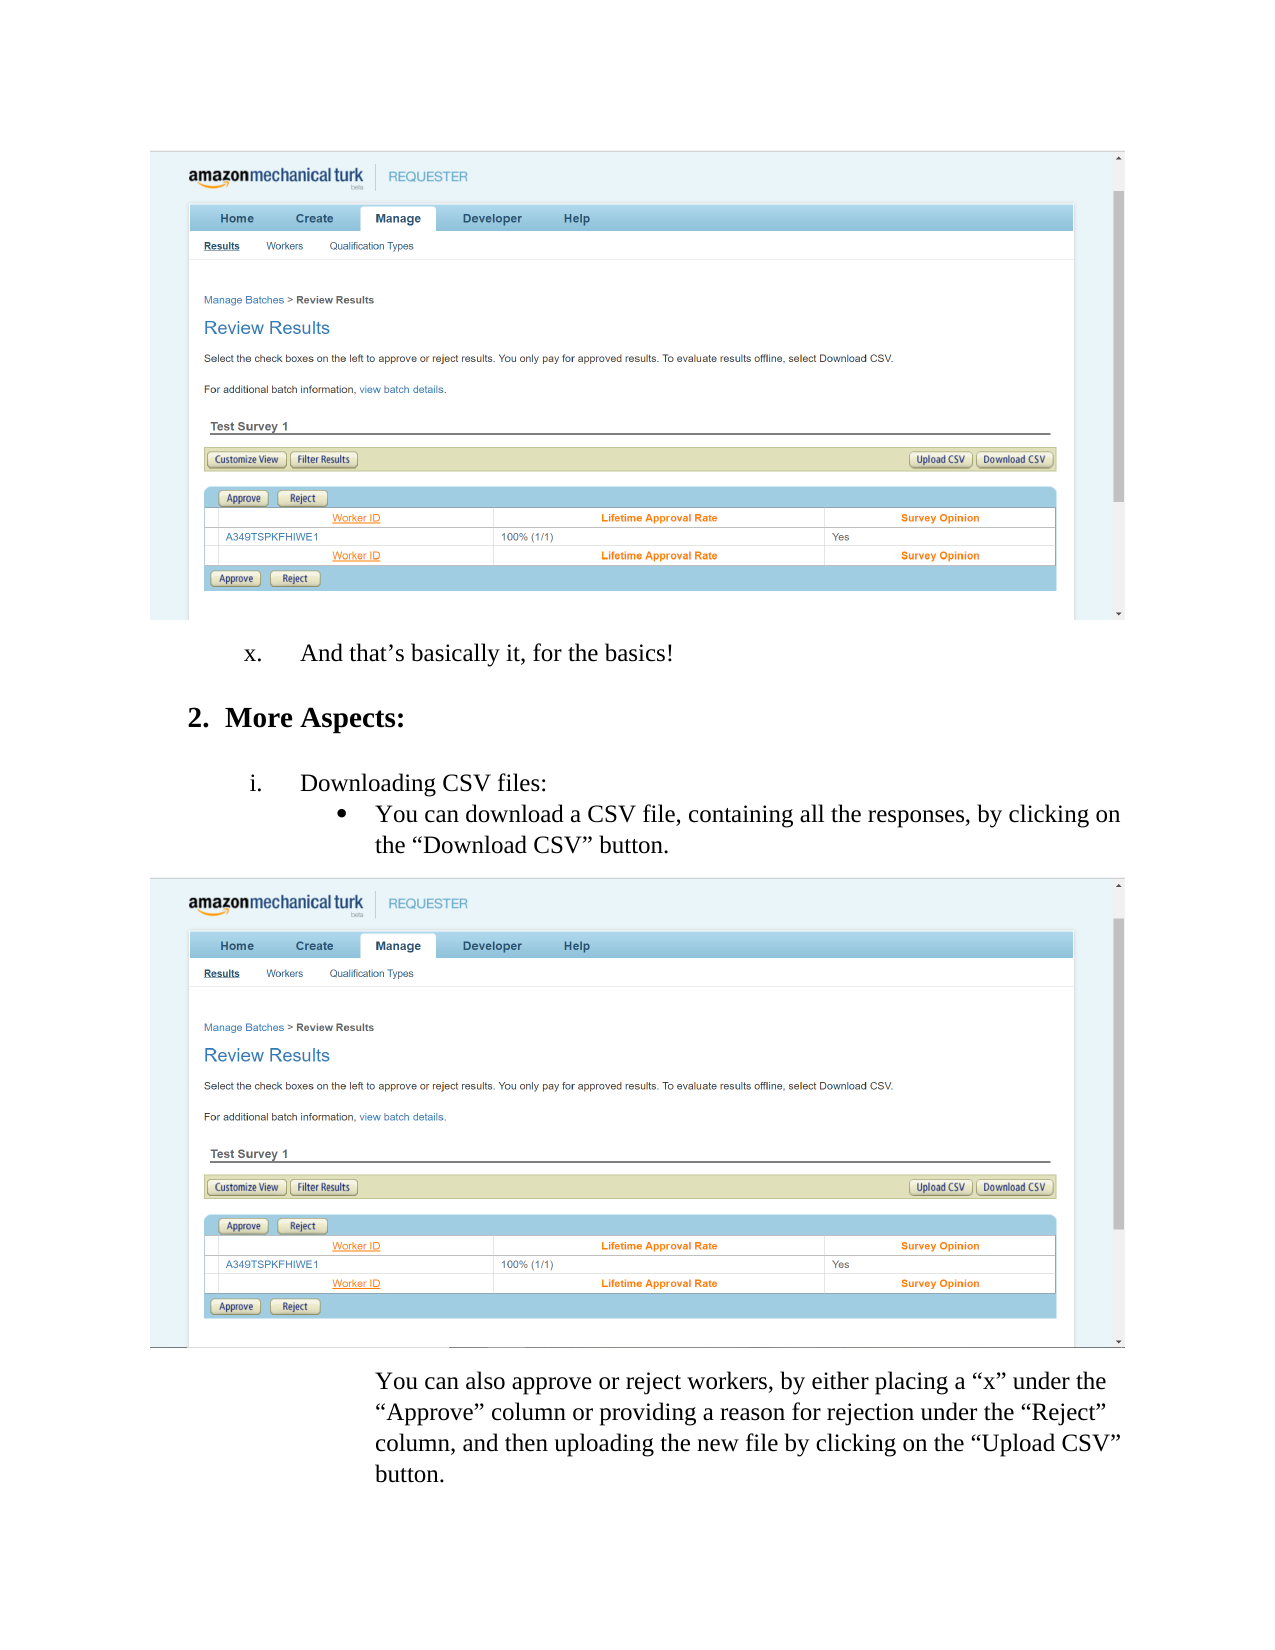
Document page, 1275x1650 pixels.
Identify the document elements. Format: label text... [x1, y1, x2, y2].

list You can also approve or reject workers, by either placing a “x” under the “Approve” column or providing a reason for rejection under the “Reject” column, and then uploading the new file by clicking on the “Upload CSV” button. [375, 1366, 1125, 1488]
picture [150, 877, 1125, 1348]
list Downloading CSV files: [262, 768, 1125, 796]
picture [150, 150, 1125, 620]
list More Aspects: [187, 701, 1125, 734]
list And that’s basically it, for the basics! [262, 638, 1125, 667]
list You can download a CSV file, containing all the responses, by clicking on the “Download CSV” button. [337, 799, 1125, 858]
